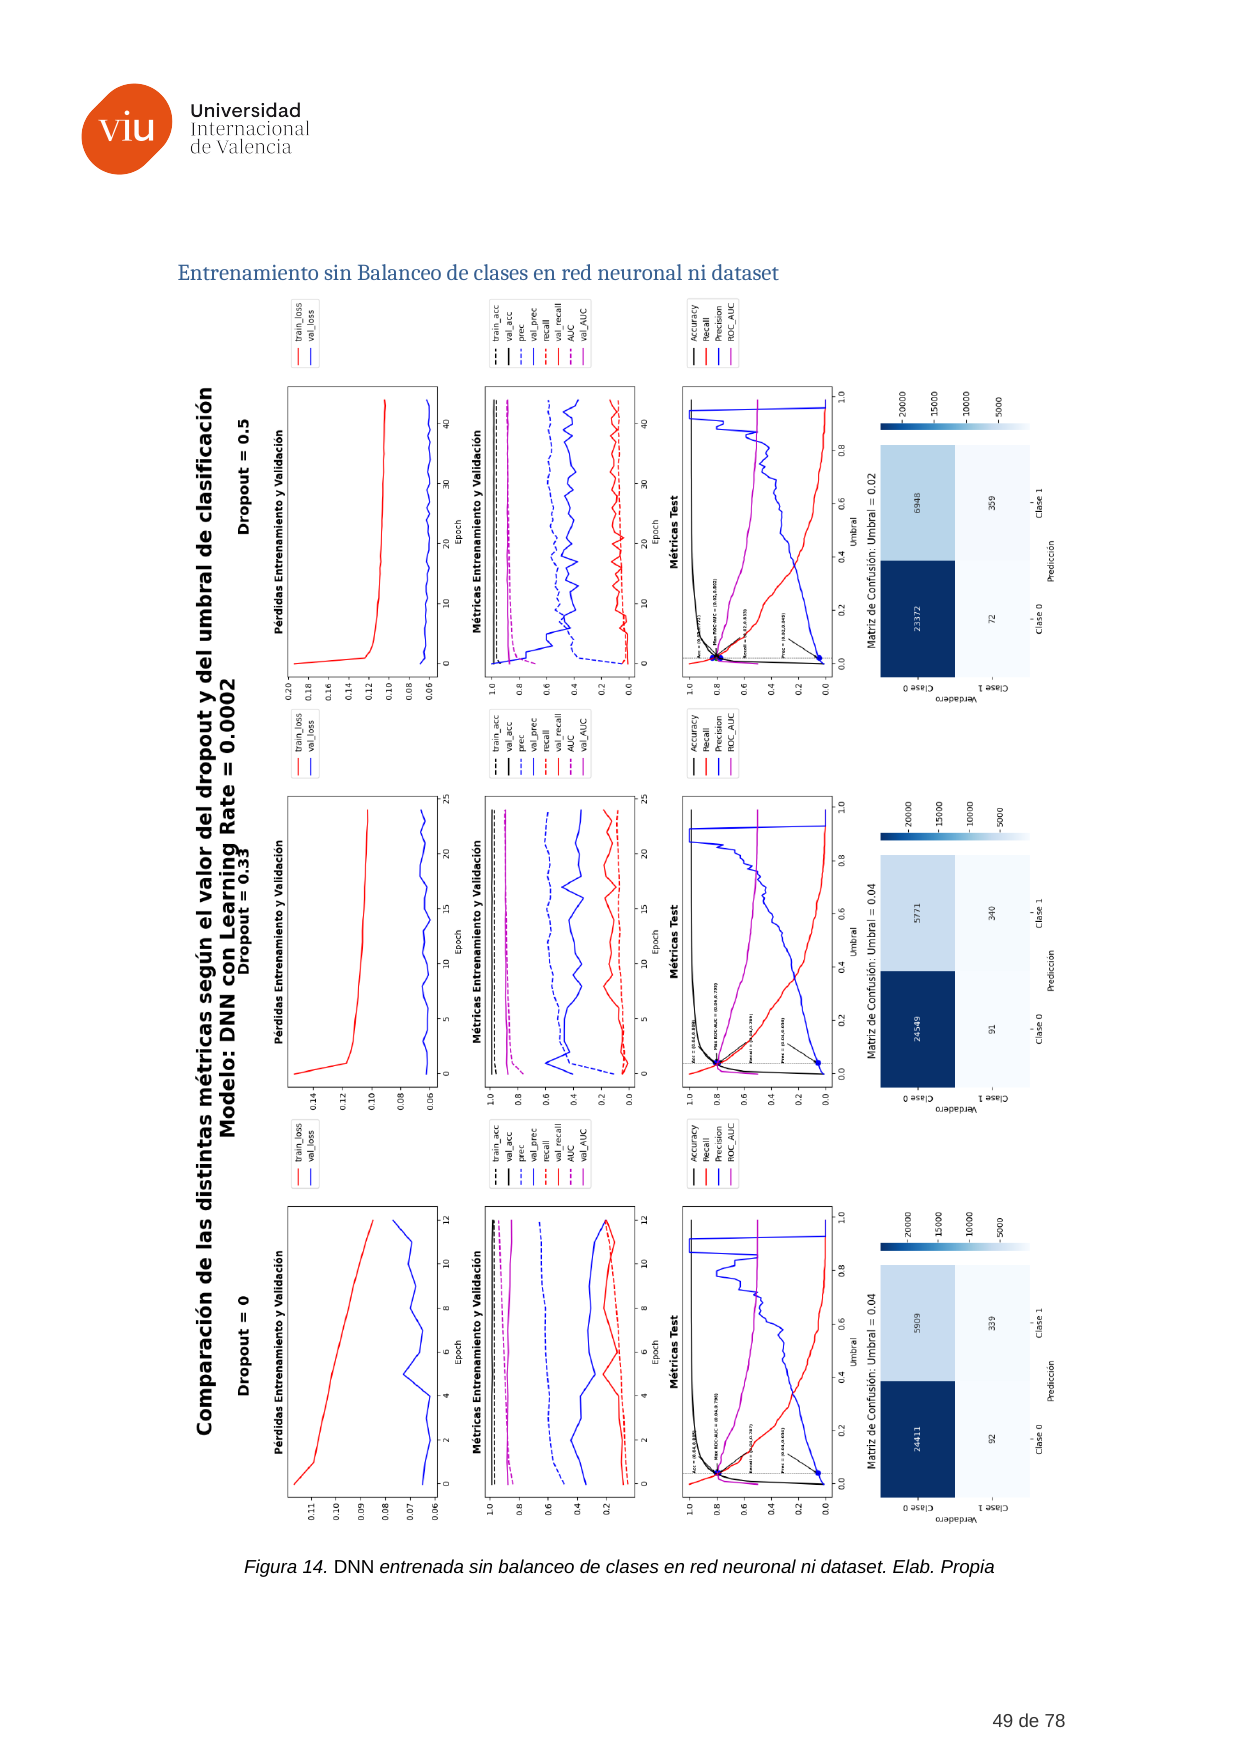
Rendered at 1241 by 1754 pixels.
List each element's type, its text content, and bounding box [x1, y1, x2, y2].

picture [60, 62, 330, 197]
picture [178, 292, 1064, 1531]
subtitle Entrenamiento sin Balanceo de clases en red neuronal ni dataset [177, 259, 1063, 286]
text Figura 14. DNN entrenada sin balanceo de clases en red neuronal ni dataset. Elab. Propia [177, 1556, 1063, 1577]
